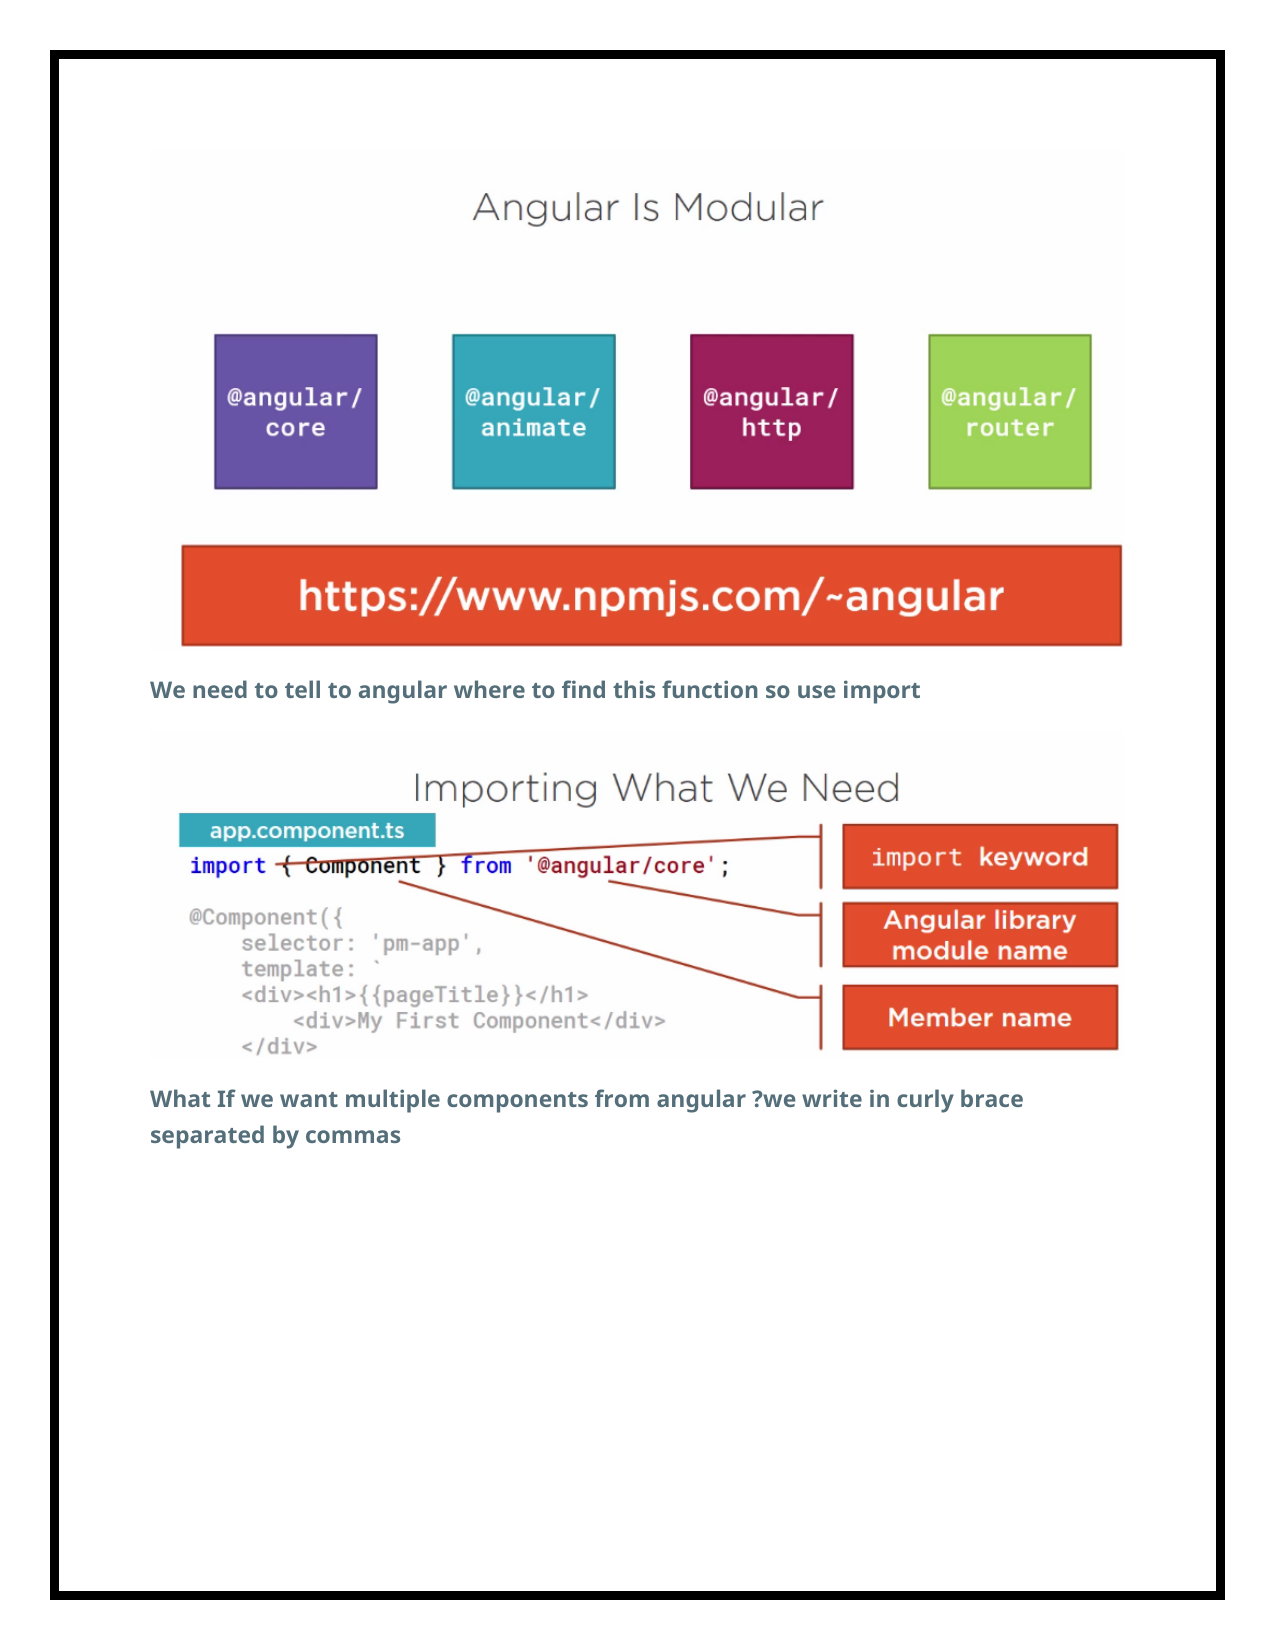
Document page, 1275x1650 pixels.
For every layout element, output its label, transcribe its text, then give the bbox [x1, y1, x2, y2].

picture [150, 731, 1125, 1058]
text We need to tell to angular where to find this function so use import [150, 674, 1125, 706]
text What If we want multiple components from angular ?we write in curly brace separated by commas [150, 1083, 1125, 1150]
picture [150, 150, 1125, 650]
